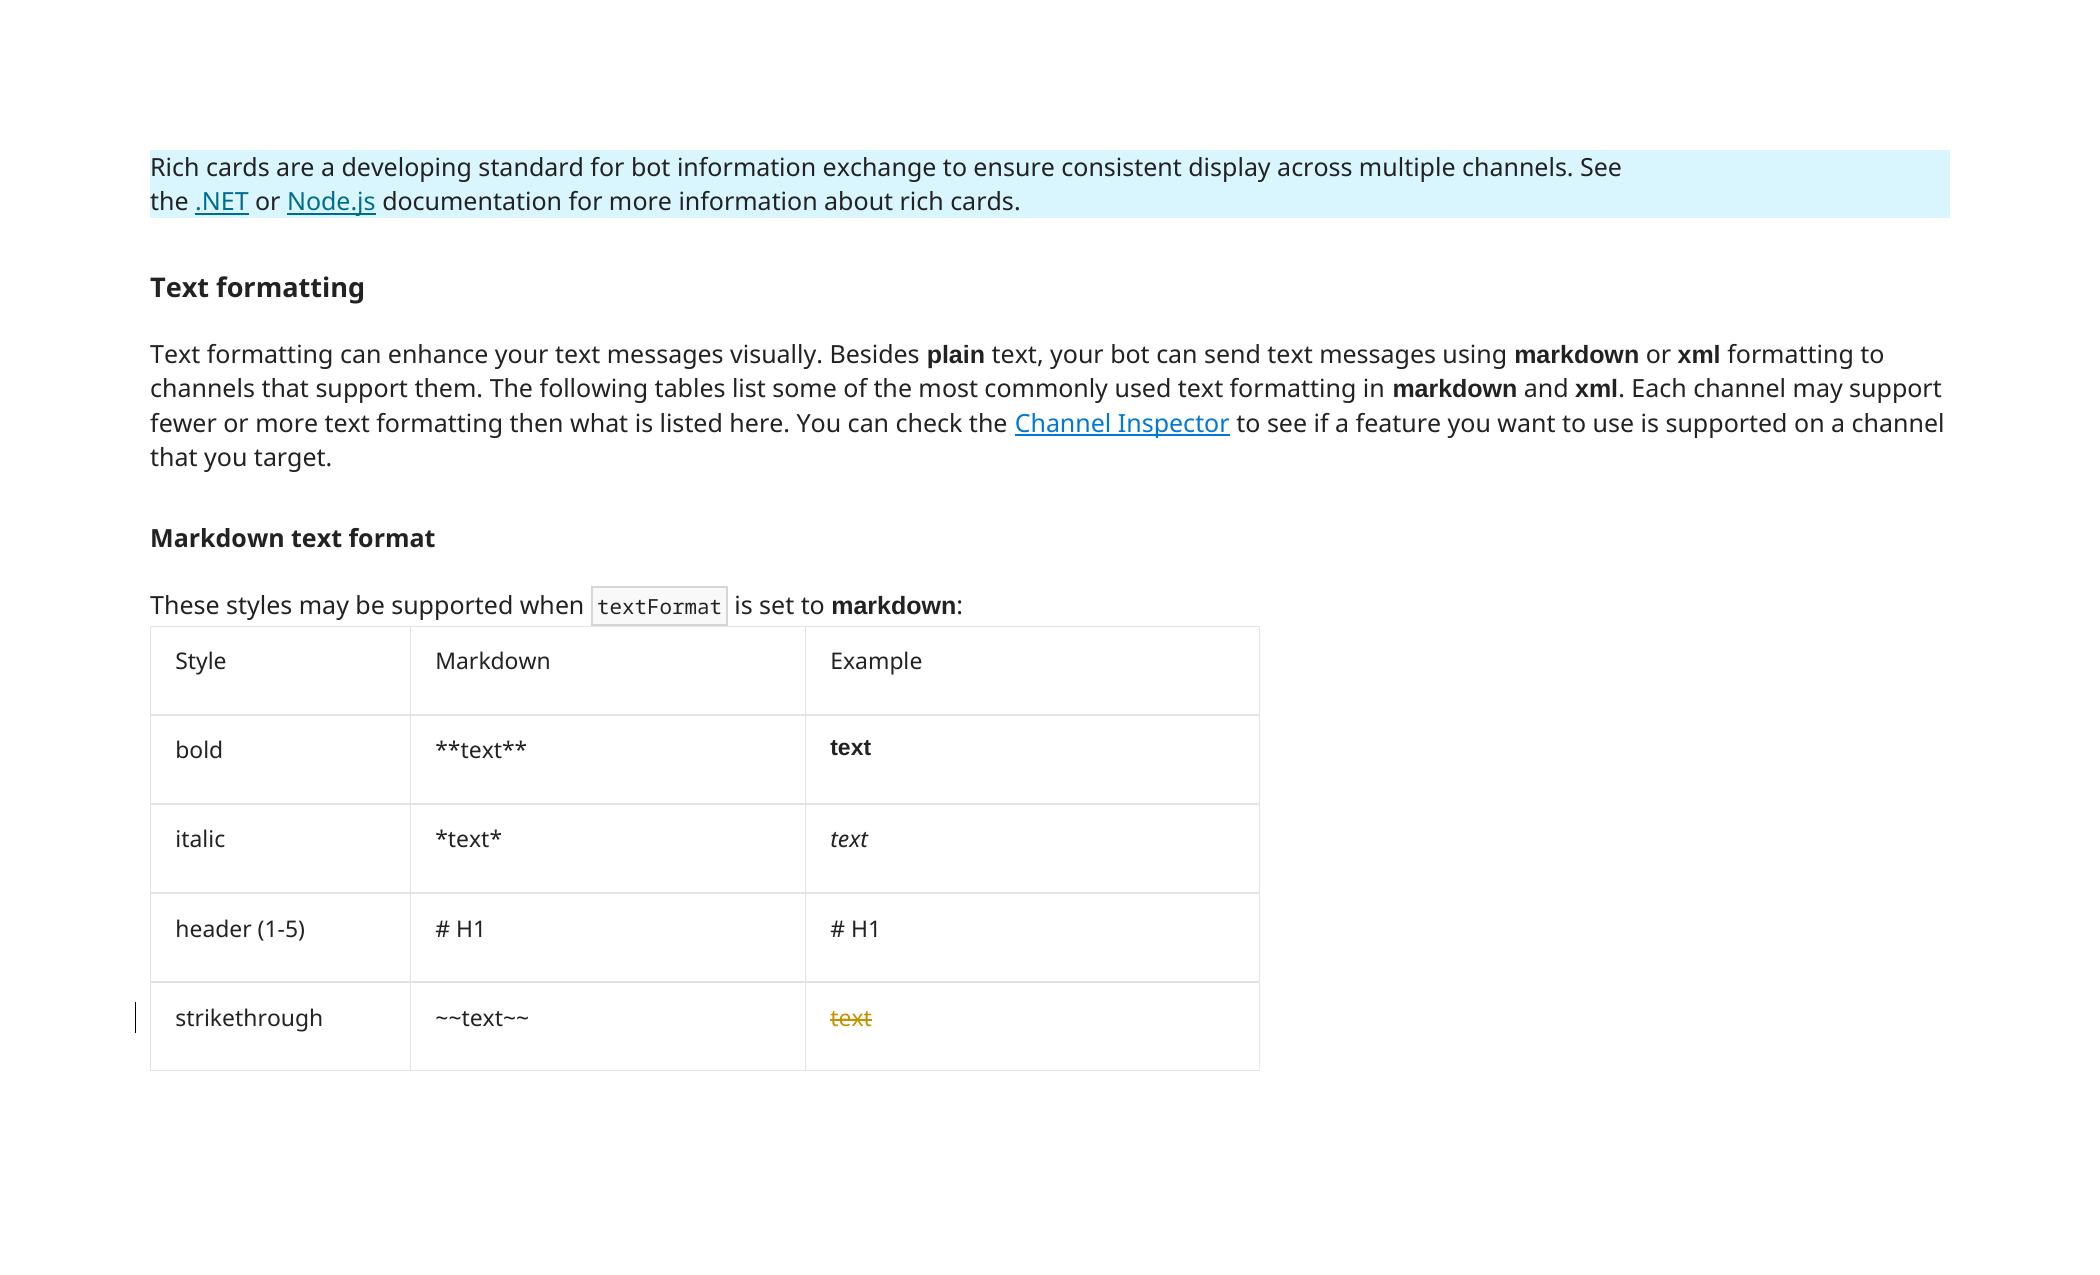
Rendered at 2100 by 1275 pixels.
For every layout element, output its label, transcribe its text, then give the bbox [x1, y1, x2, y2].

text Rich cards are a developing standard for bot information exchange to ensure consistent display across multiple channels. See the .NET or Node.js documentation for more information about rich cards. [150, 150, 1950, 218]
table_cell strikethrough [151, 983, 410, 1070]
table_cell # H1 [411, 894, 805, 981]
text Text formatting can enhance your text messages visually. Besides plain text, your bot can send text messages using markdown or xml formatting to channels that support them. The following tables list some of the most commonly used text formatting in markdown and xml. Each channel may support fewer or more text formatting then what is listed here. You can check the Channel Inspector to see if a feature you want to use is supported on a channel that you target. [150, 337, 1950, 473]
subtitle Text formatting [150, 268, 1950, 305]
subtitle Markdown text format [150, 520, 1950, 554]
table_cell *text* [411, 805, 805, 892]
table_cell italic [151, 805, 410, 892]
table_cell header (1-5) [151, 894, 410, 981]
table_cell text [806, 716, 1259, 803]
table_cell bold [151, 716, 410, 803]
table_header Example [806, 627, 1259, 714]
text These styles may be supported when textFormat is set to markdown: [150, 586, 591, 626]
table_cell [806, 983, 1259, 1070]
table_header Style [151, 627, 410, 714]
table_cell ~~text~~ [411, 983, 805, 1070]
table_cell **text** [411, 716, 805, 803]
table_cell # H1 [806, 894, 1259, 981]
text These styles may be supported when textFormat is set to markdown: [728, 586, 1950, 626]
table_cell text [806, 805, 1259, 892]
table_header Markdown [411, 627, 805, 714]
